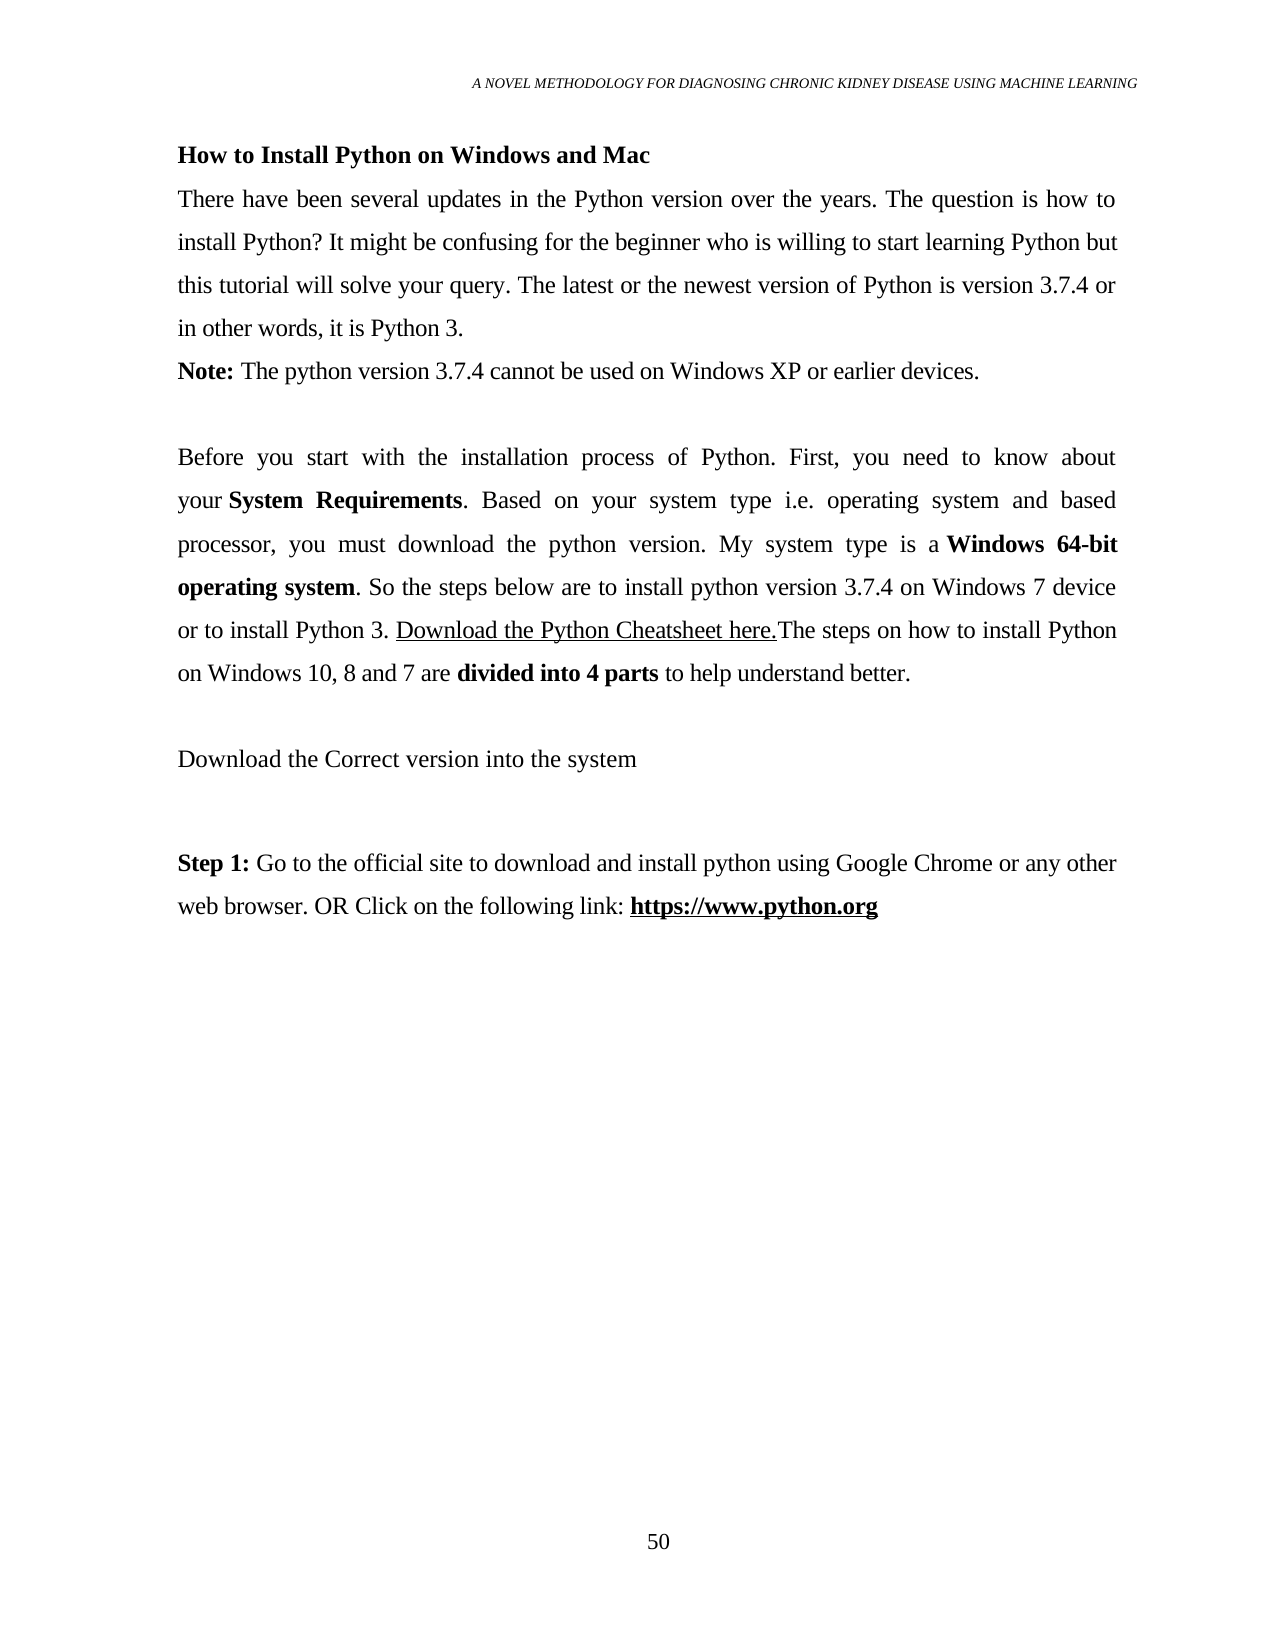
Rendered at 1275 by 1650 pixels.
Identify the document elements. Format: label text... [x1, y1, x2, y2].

text Note: The python version 3.7.4 cannot be used on Windows XP or earlier devices. [177, 356, 1117, 385]
subtitle How to Install Python on Windows and Mac [177, 141, 1139, 169]
text There have been several updates in the Python version over the years. The question is how to install Python? It might be confusing for the beginner who is willing to start learning Python but this tutorial will solve your query. The latest or the newest version of Python is version 3.7.4 or in other words, it is Python 3. [177, 184, 1117, 342]
subtitle Download the Correct version into the system [177, 744, 1117, 773]
text Step 1: Go to the official site to download and install python using Google Chrome or any other web browser. OR Click on the following link: https://www.python.org [177, 877, 1117, 920]
text Before you start with the installation process of Python. First, you need to know about your System Requirements. Based on your system type i.e. operating system and based processor, you must download the python version. My system type is a Windows 64-bit operating system. So the steps below are to install python version 3.7.4 on Windows 7 device or to install Python 3. Download the Python Cheatsheet here.The steps on how to install Python on Windows 10, 8 and 7 are divided into 4 parts to help understand better. [177, 442, 1117, 687]
